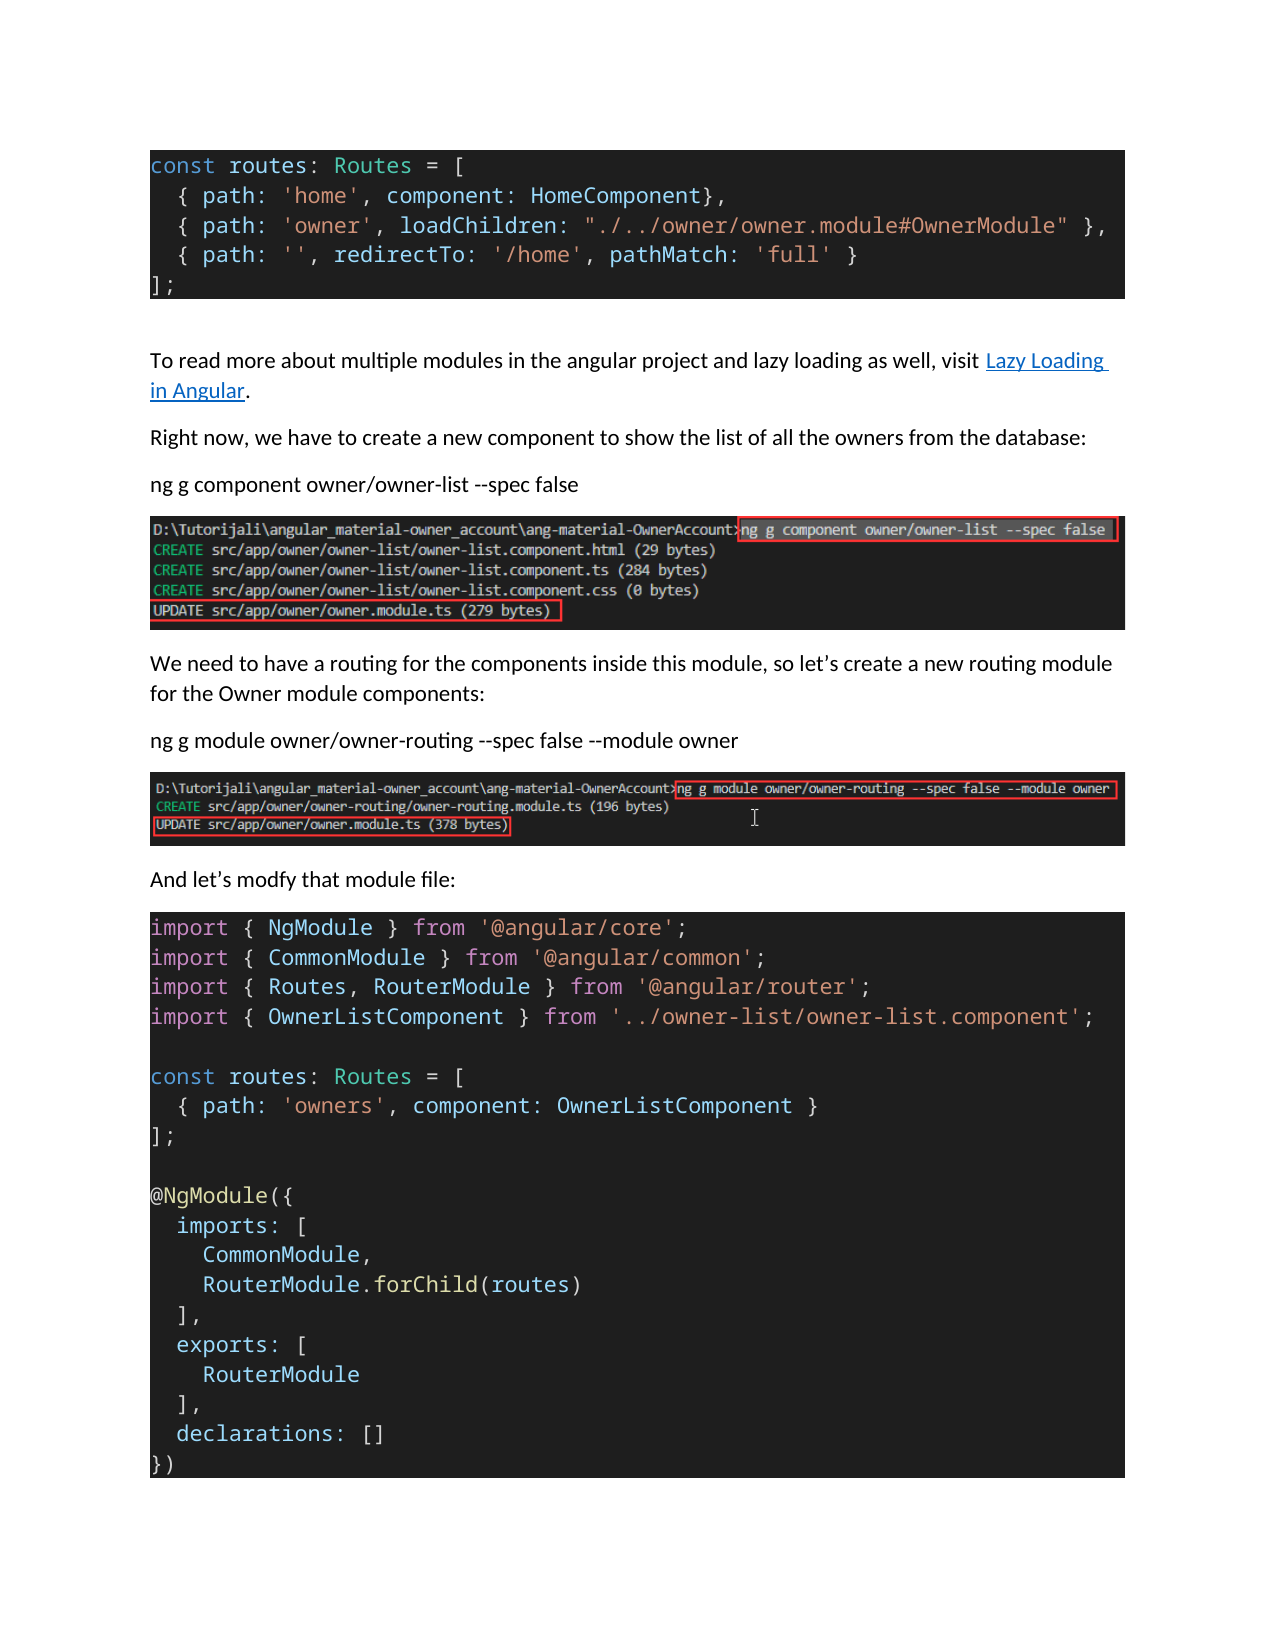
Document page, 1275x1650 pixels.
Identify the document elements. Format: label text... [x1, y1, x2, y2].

text ]; [150, 269, 1125, 299]
text import { Routes, RouterModule } from '@angular/router'; [150, 971, 1125, 1001]
text RouterModule.forChild(routes) [150, 1269, 1125, 1299]
text ]; [150, 1120, 1125, 1150]
text import { NgModule } from '@angular/core'; [150, 912, 1125, 942]
text We need to have a routing for the components inside this module, so let’s create a new routing module for the Owner module components: [150, 649, 1125, 707]
text }) [150, 1448, 1125, 1478]
text import { OwnerListComponent } from '../owner-list/owner-list.component'; [150, 1001, 1125, 1031]
text import { CommonModule } from '@angular/common'; [150, 942, 1125, 971]
text { path: 'owners', component: OwnerListComponent } [150, 1091, 1125, 1120]
text declarations: [] [150, 1418, 1125, 1448]
text imports: [ [150, 1210, 1125, 1239]
text ], [150, 1388, 1125, 1418]
text RouterModule [150, 1359, 1125, 1388]
picture [150, 516, 1125, 630]
text const routes: Routes = [ [150, 1061, 1125, 1091]
text { path: 'home', component: HomeComponent}, [150, 180, 1125, 209]
text @NgModule({ [150, 1180, 1125, 1210]
text { path: '', redirectTo: '/home', pathMatch: 'full' } [150, 239, 1125, 269]
text CommonModule, [150, 1239, 1125, 1269]
text To read more about multiple modules in the angular project and lazy loading as well, visit Lazy Loading in Angular. [150, 346, 1125, 404]
text Right now, we have to create a new component to show the list of all the owners from the database: [150, 423, 1125, 451]
text exports: [ [150, 1329, 1125, 1359]
text And let’s modfy that module file: [150, 865, 1125, 893]
text ], [150, 1299, 1125, 1329]
text ng g module owner/owner-routing --spec false --module owner [150, 726, 1125, 754]
text const routes: Routes = [ [150, 150, 1125, 180]
picture [150, 772, 1125, 846]
text { path: 'owner', loadChildren: "./../owner/owner.module#OwnerModule" }, [150, 209, 1125, 239]
text ng g component owner/owner-list --spec false [150, 470, 1125, 498]
